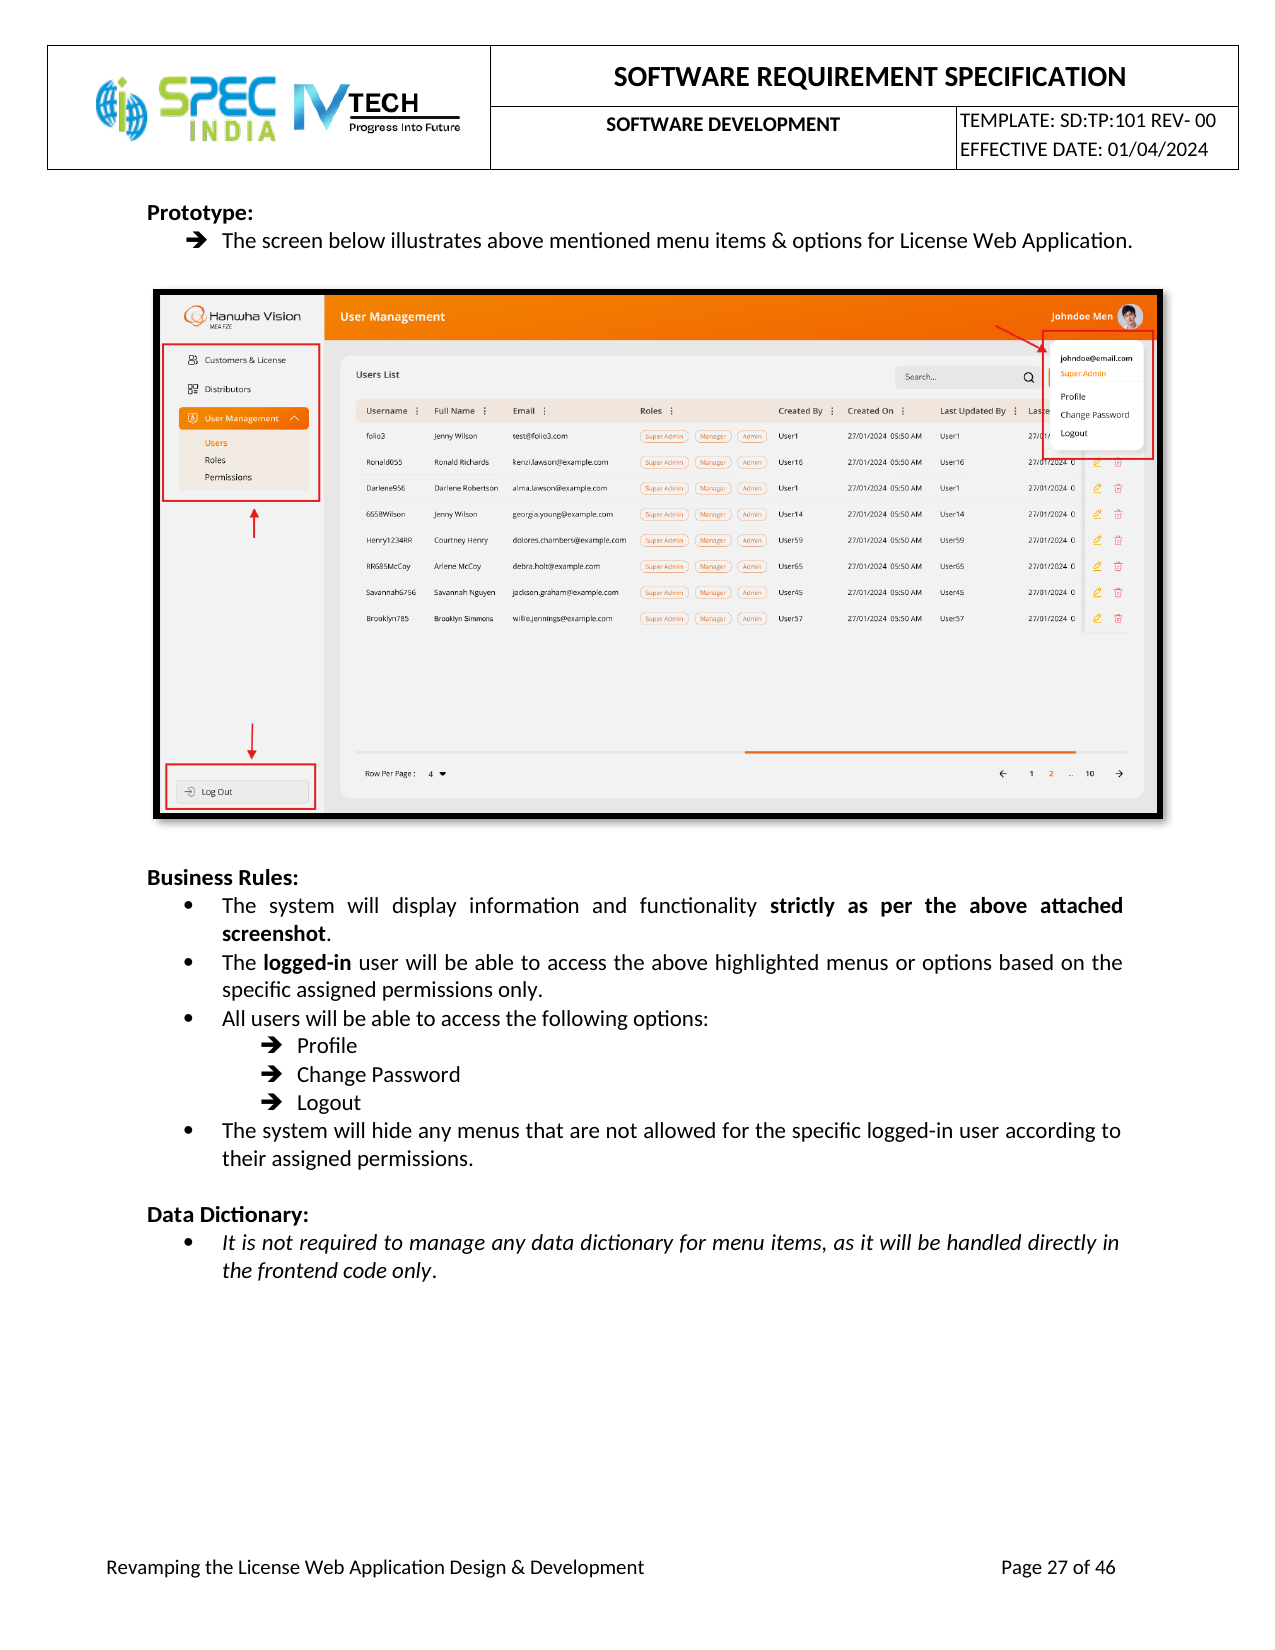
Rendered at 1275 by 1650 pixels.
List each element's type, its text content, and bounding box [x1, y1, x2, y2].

text Prototype: [147, 198, 1169, 226]
picture [107, 90, 112, 101]
list Profile [259, 1032, 1124, 1060]
list The screen below illustrates above mentioned menu items & options for License Web Application. [184, 226, 1169, 254]
list The system will display information and functionality strictly as per the above attached screenshot. [184, 892, 1124, 948]
picture [283, 72, 473, 143]
list The logged-in user will be able to access the above highlighted menus or options based on the specific assigned permissions only. [184, 948, 1124, 1004]
list Logout [259, 1088, 1124, 1116]
list The system will hide any menus that are not allowed for the specific logged-in user according to their assigned permissions. [184, 1116, 1124, 1172]
text Data Dictionary: [147, 1200, 1169, 1228]
picture [100, 91, 106, 104]
list Change Password [259, 1060, 1124, 1088]
picture [159, 295, 1157, 813]
picture [96, 75, 277, 143]
text Business Rules: [147, 863, 1169, 892]
list It is not required to manage any data dictionary for menu items, as it will be handled directly in the frontend code only. [184, 1228, 1124, 1284]
list All users will be able to access the following options: [184, 1004, 1124, 1032]
